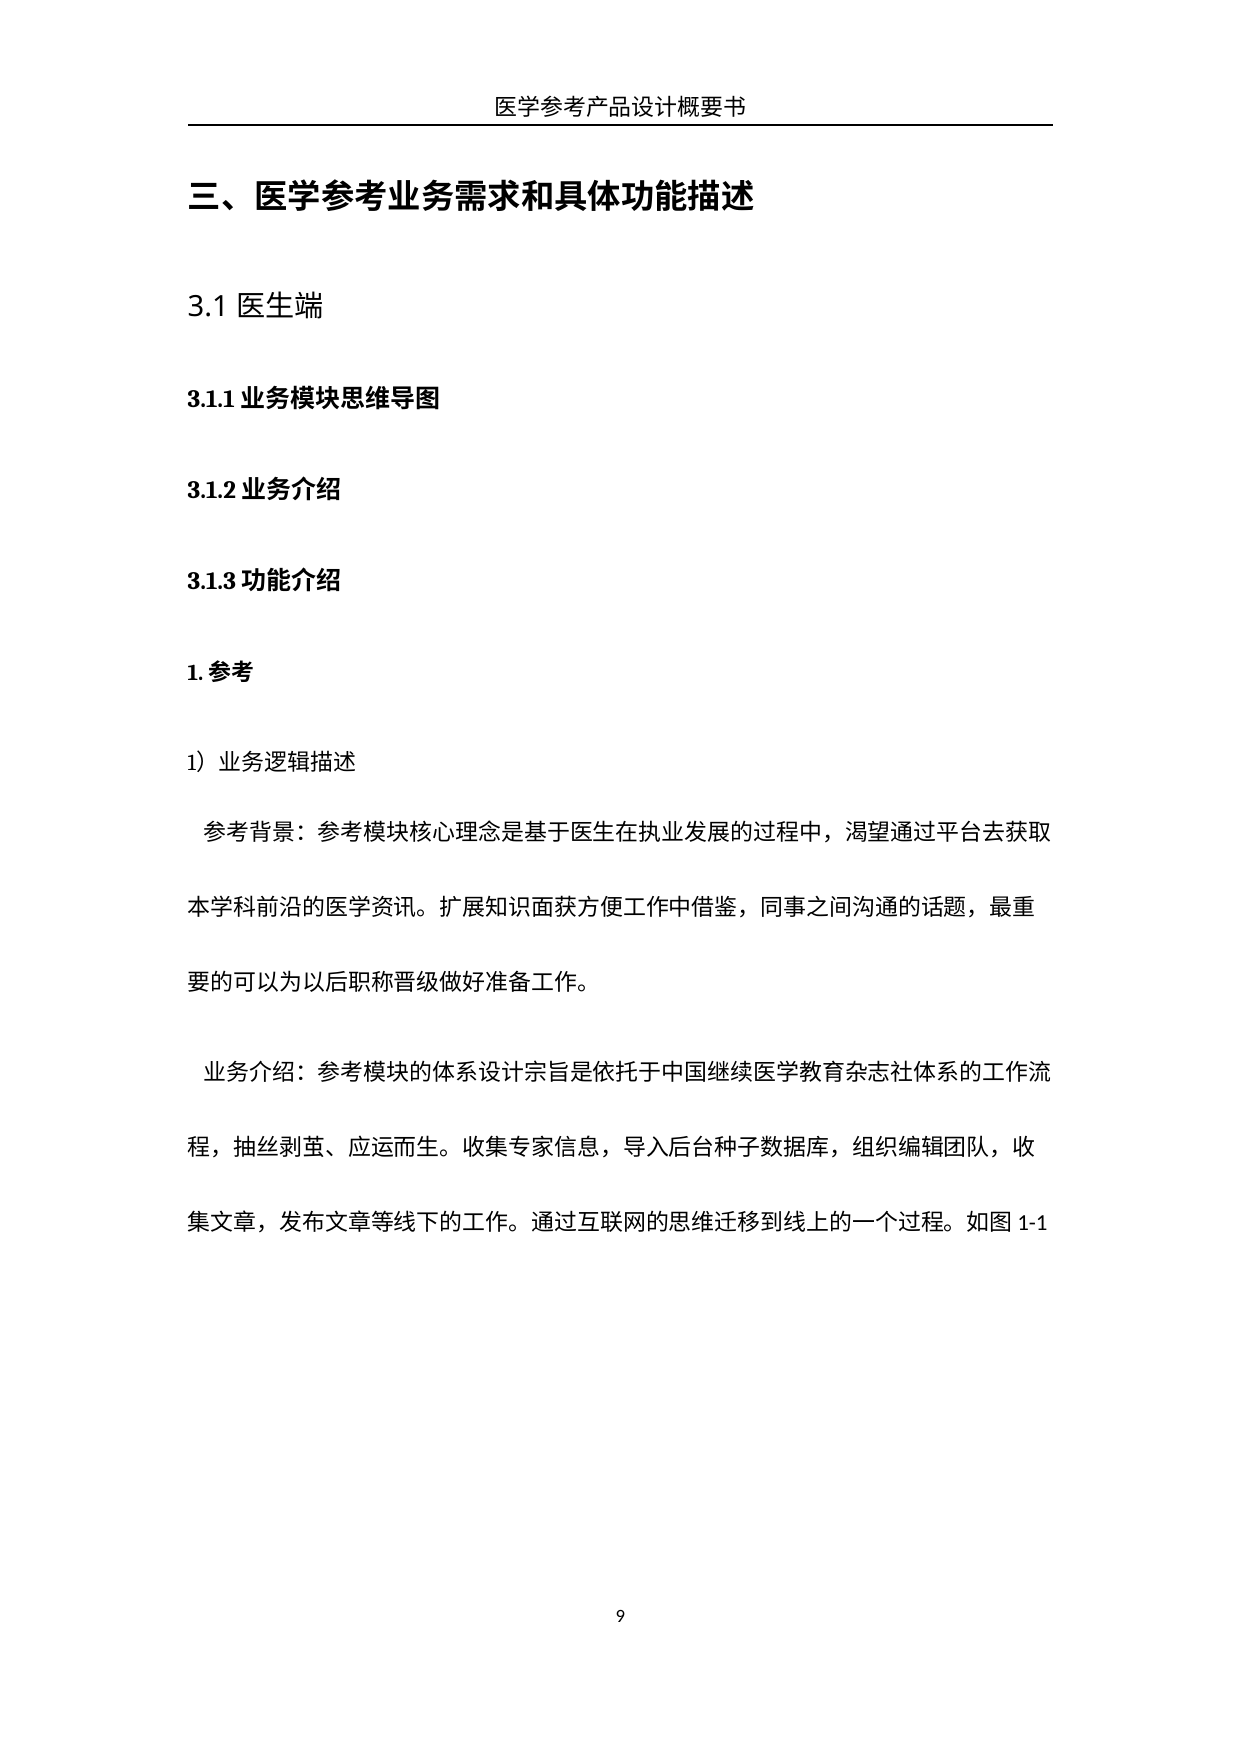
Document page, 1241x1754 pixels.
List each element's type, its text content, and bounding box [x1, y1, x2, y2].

subtitle 3.1.2 业务介绍 [187, 455, 1053, 520]
subtitle 三、医学参考业务需求和具体功能描述 [187, 162, 1053, 227]
subtitle 3.1 医生端 [187, 272, 1053, 337]
subtitle 3.1.1 业务模块思维导图 [187, 364, 1053, 429]
subtitle 1. 参考 [187, 638, 1053, 703]
text 参考背景：参考模块核心理念是基于医生在执业发展的过程中，渴望通过平台去获取本学科前沿的医学资讯。扩展知识面获方便工作中借鉴，同事之间沟通的话题，最重要的可以为以后职称晋级做好准备工作。 [187, 798, 1053, 1013]
text 业务介绍：参考模块的体系设计宗旨是依托于中国继续医学教育杂志社体系的工作流程，抽丝剥茧、应运而生。收集专家信息，导入后台种子数据库，组织编辑团队，收集文章，发布文章等线下的工作。通过互联网的思维迁移到线上的一个过程。如图1-1 [187, 1038, 1053, 1253]
subtitle 1）业务逻辑描述 [187, 728, 1053, 793]
subtitle 3.1.3 功能介绍 [187, 546, 1053, 611]
